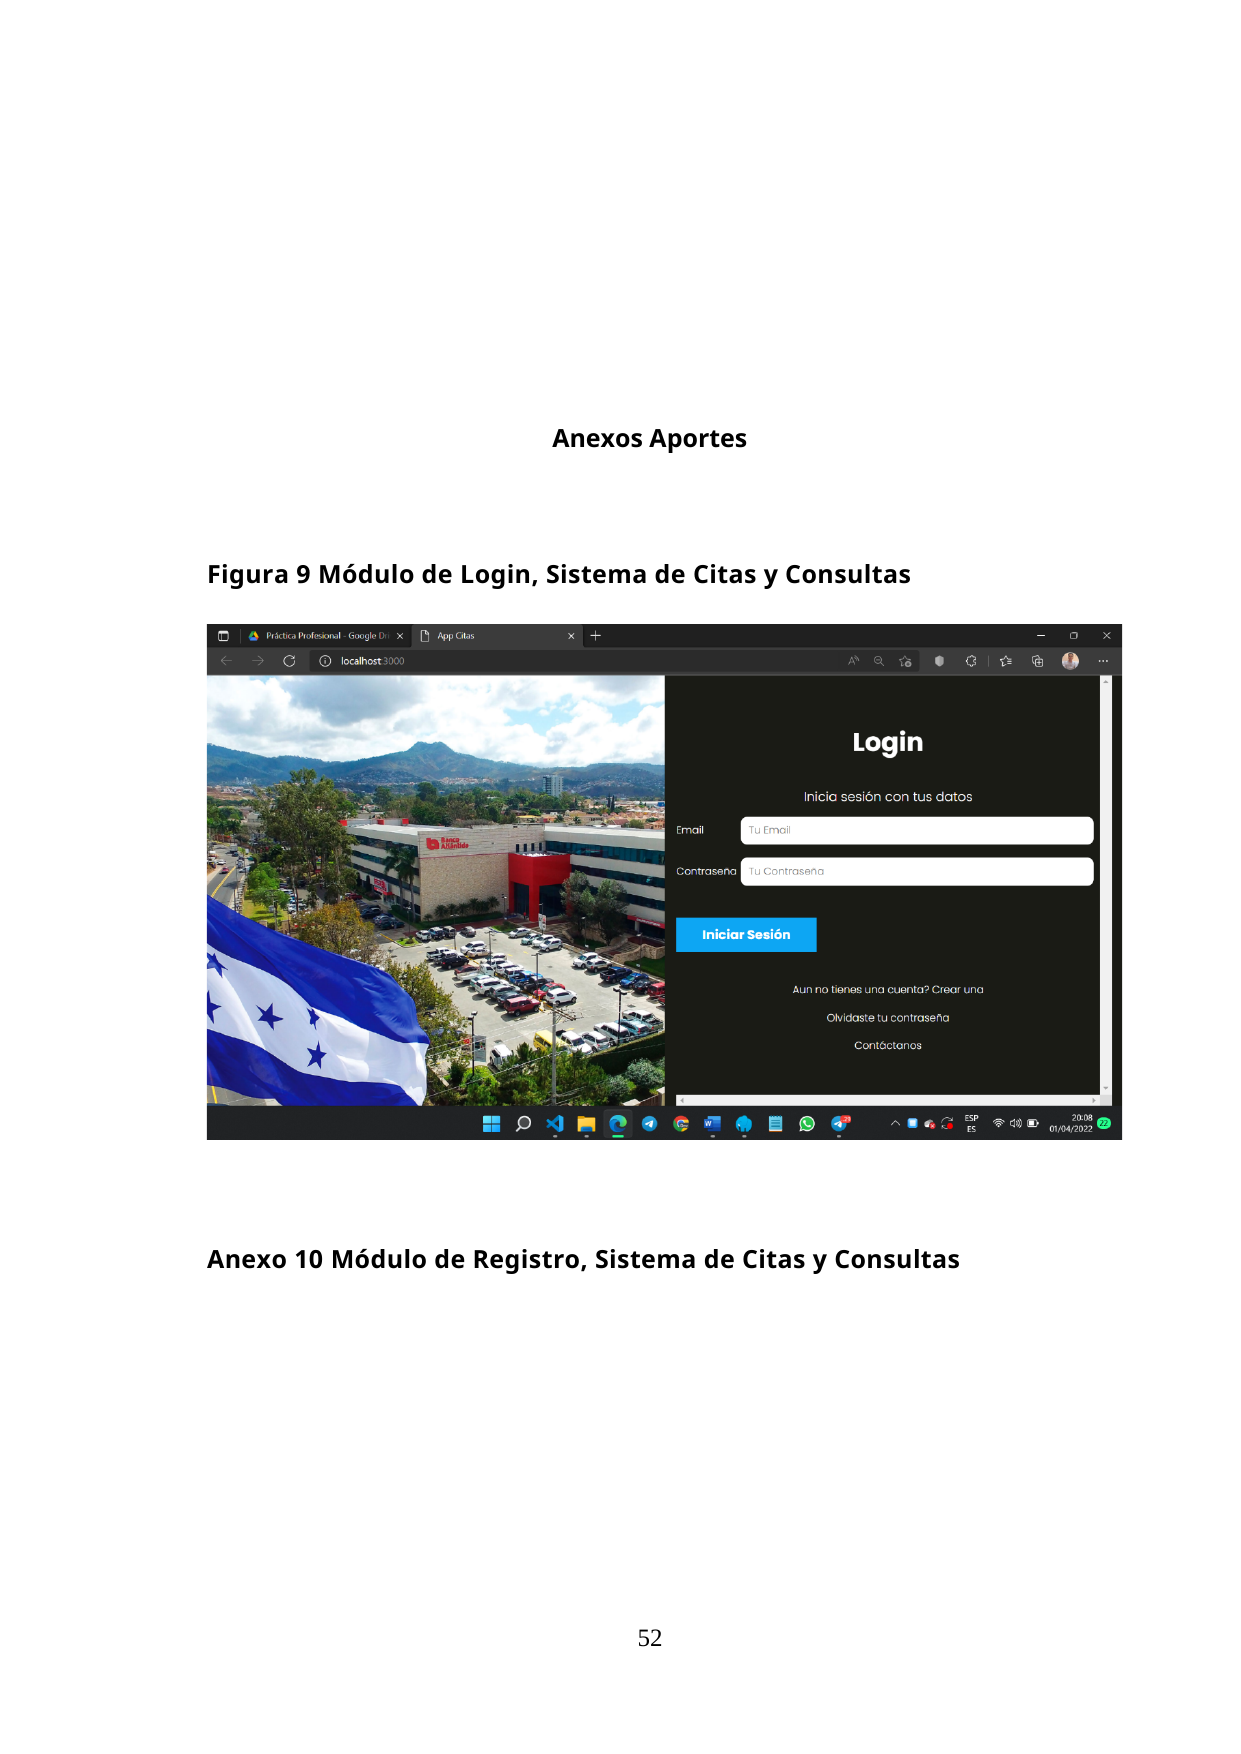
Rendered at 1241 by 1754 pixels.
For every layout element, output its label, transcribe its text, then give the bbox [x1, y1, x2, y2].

subtitle Anexos Aportes [177, 420, 1092, 454]
picture [206, 624, 1123, 1140]
